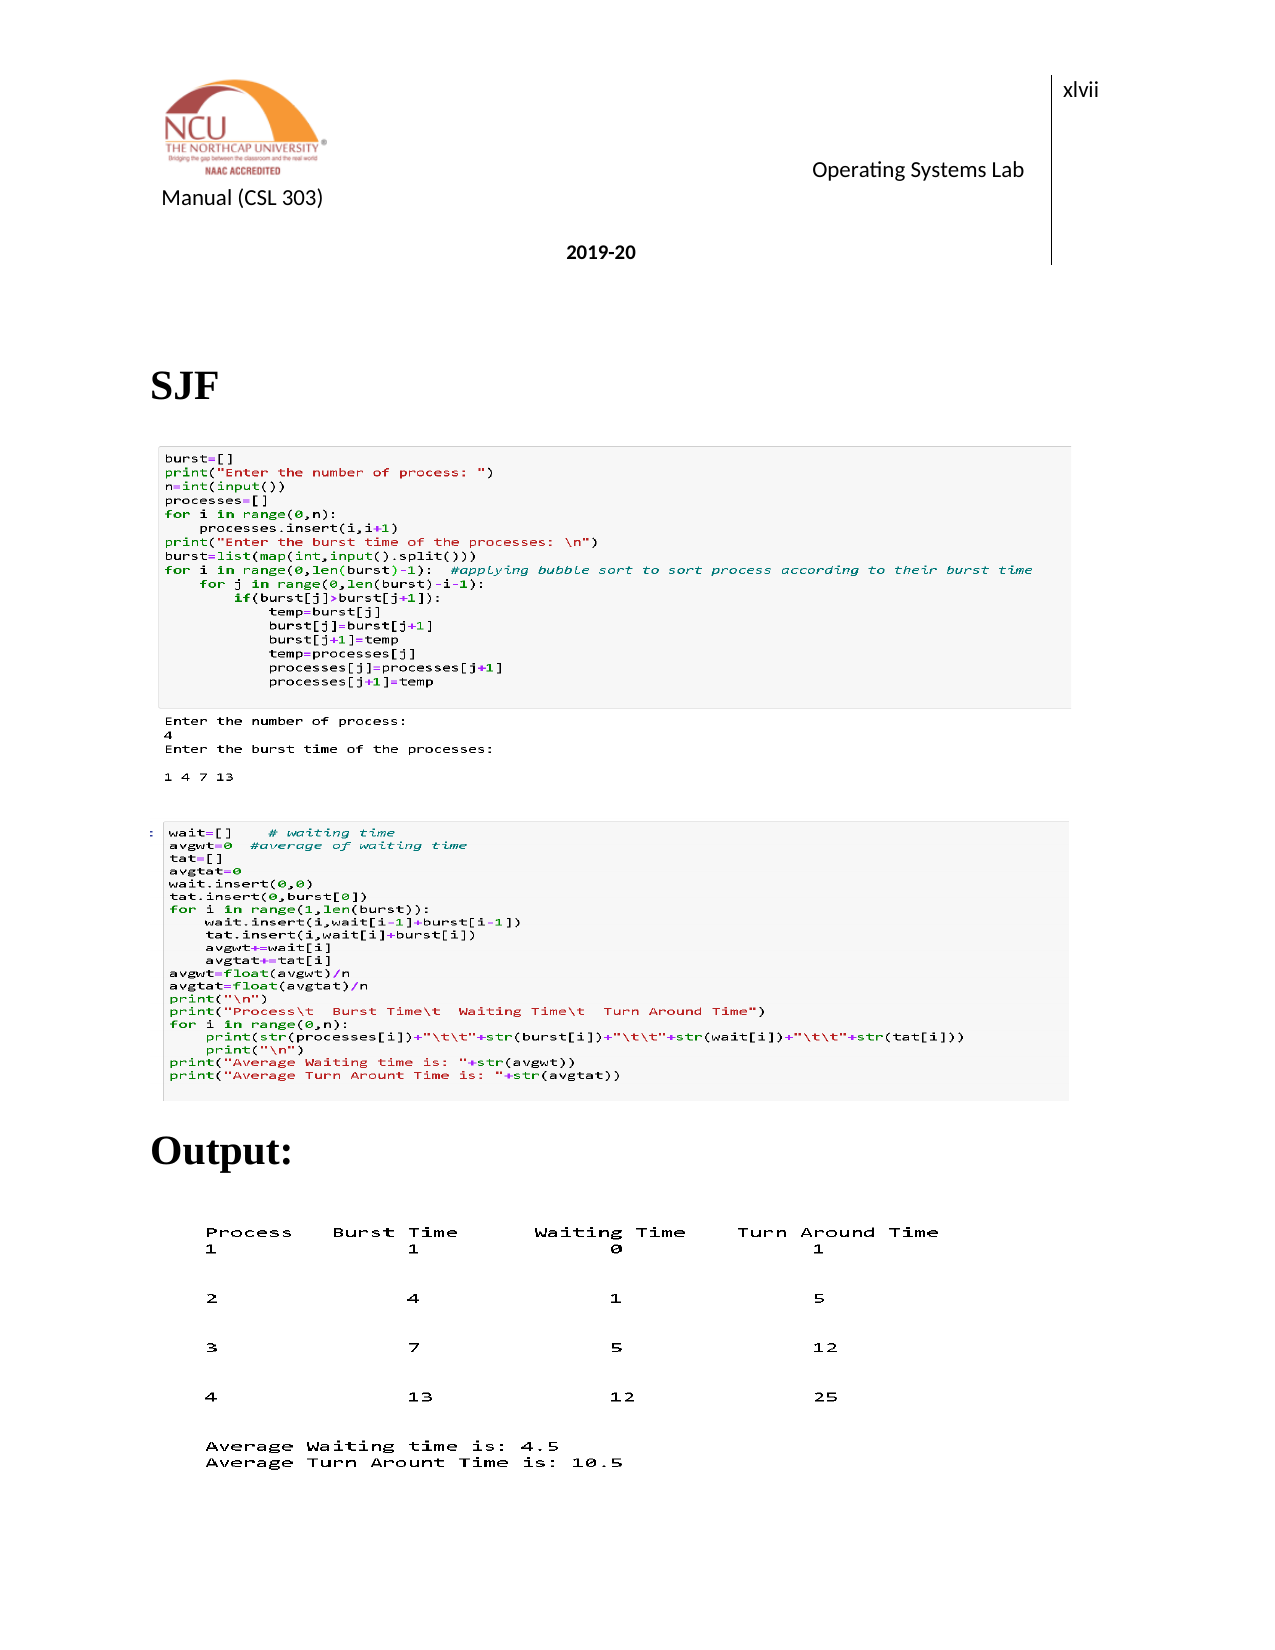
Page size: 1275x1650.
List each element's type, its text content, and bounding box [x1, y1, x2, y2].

text SJF [150, 361, 1125, 408]
text Output: [150, 1125, 1125, 1173]
picture [150, 813, 1069, 1101]
picture [161, 75, 328, 178]
picture [150, 436, 1072, 789]
picture [150, 1201, 1065, 1479]
